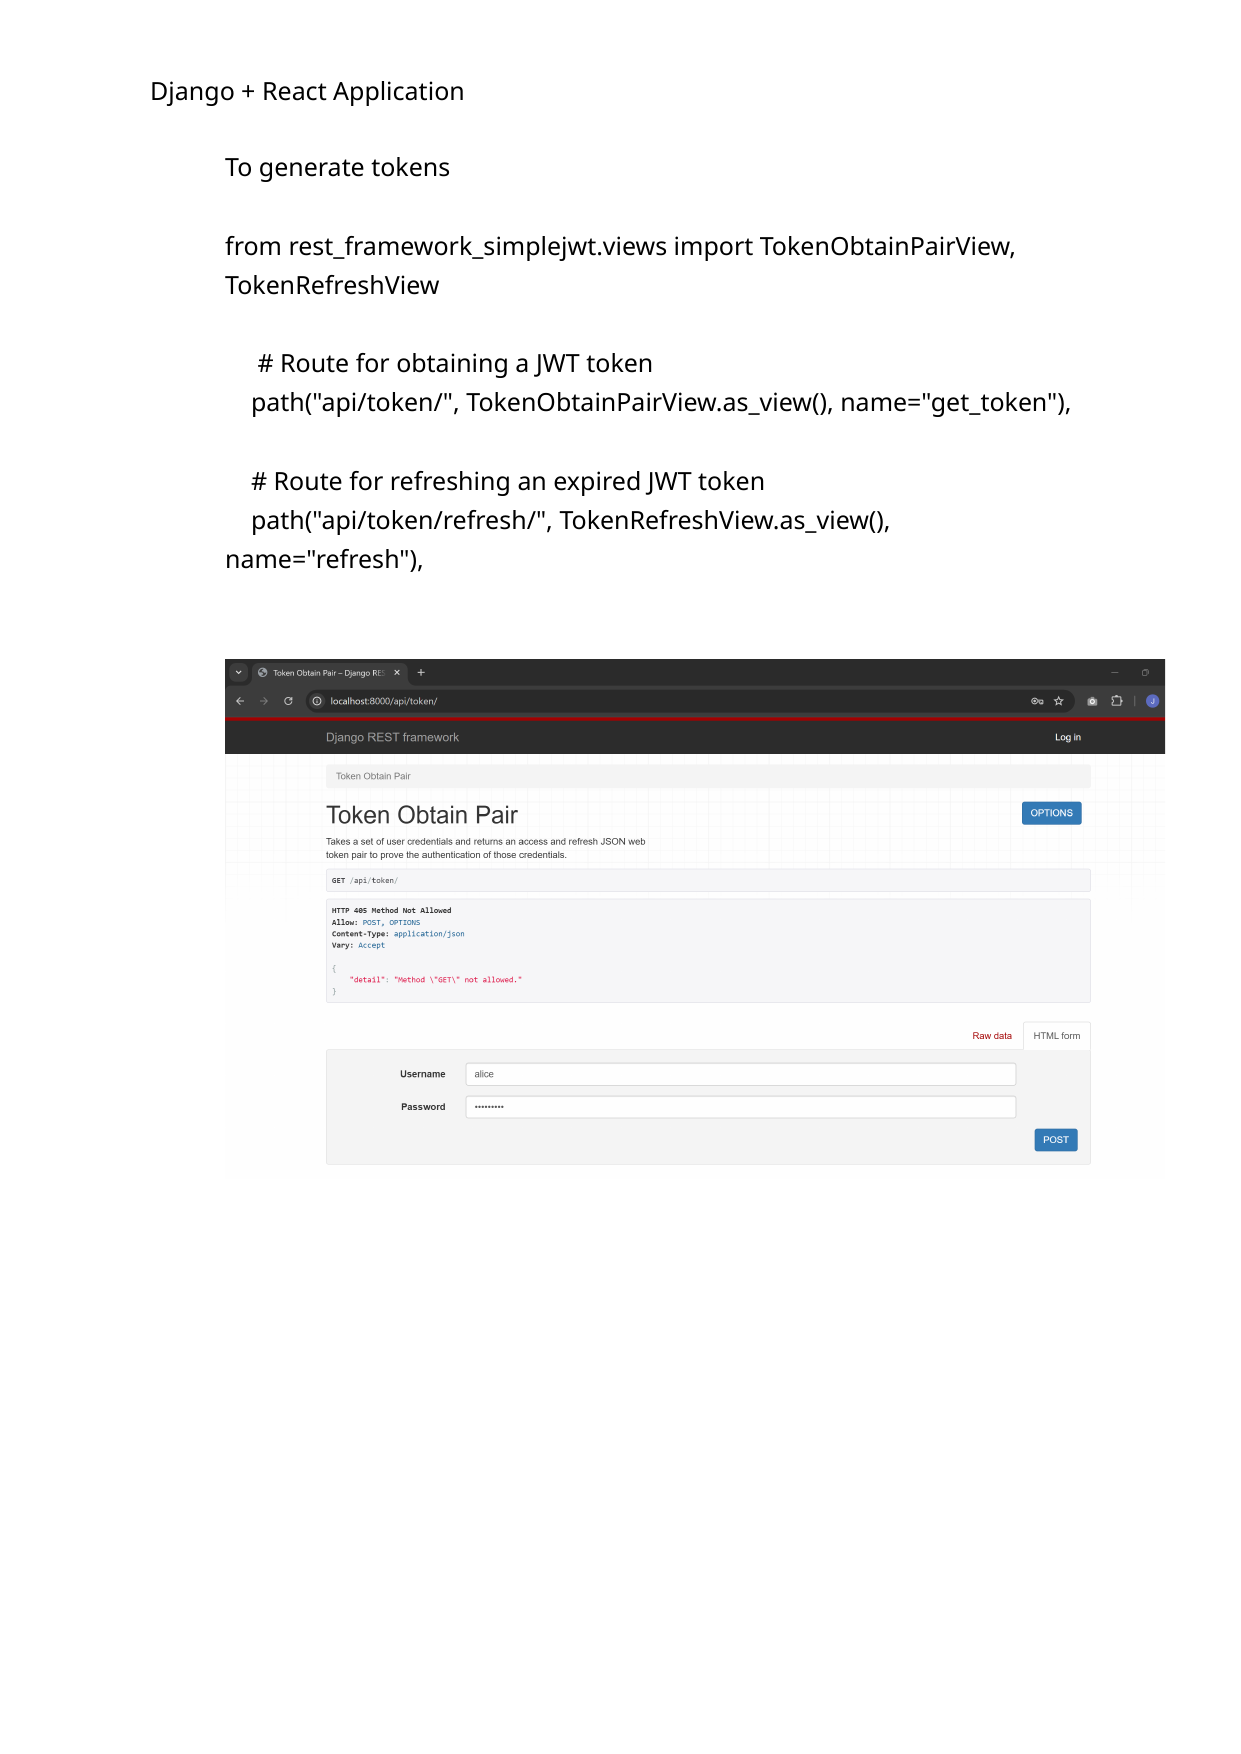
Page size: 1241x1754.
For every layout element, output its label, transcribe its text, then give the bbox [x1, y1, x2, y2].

picture [225, 659, 1166, 1179]
list # Route for obtaining a JWT token [225, 346, 1090, 380]
list To generate tokens [225, 150, 1090, 184]
list path("api/token/", TokenObtainPairView.as_view(), name="get_token"), [225, 385, 1090, 419]
list path("api/token/refresh/", TokenRefreshView.as_view(), name="refresh"), [225, 502, 1090, 576]
list # Route for refreshing an expired JWT token [225, 463, 1090, 497]
list from rest_framework_simplejwt.views import TokenObtainPairView, TokenRefreshView [225, 228, 1090, 302]
